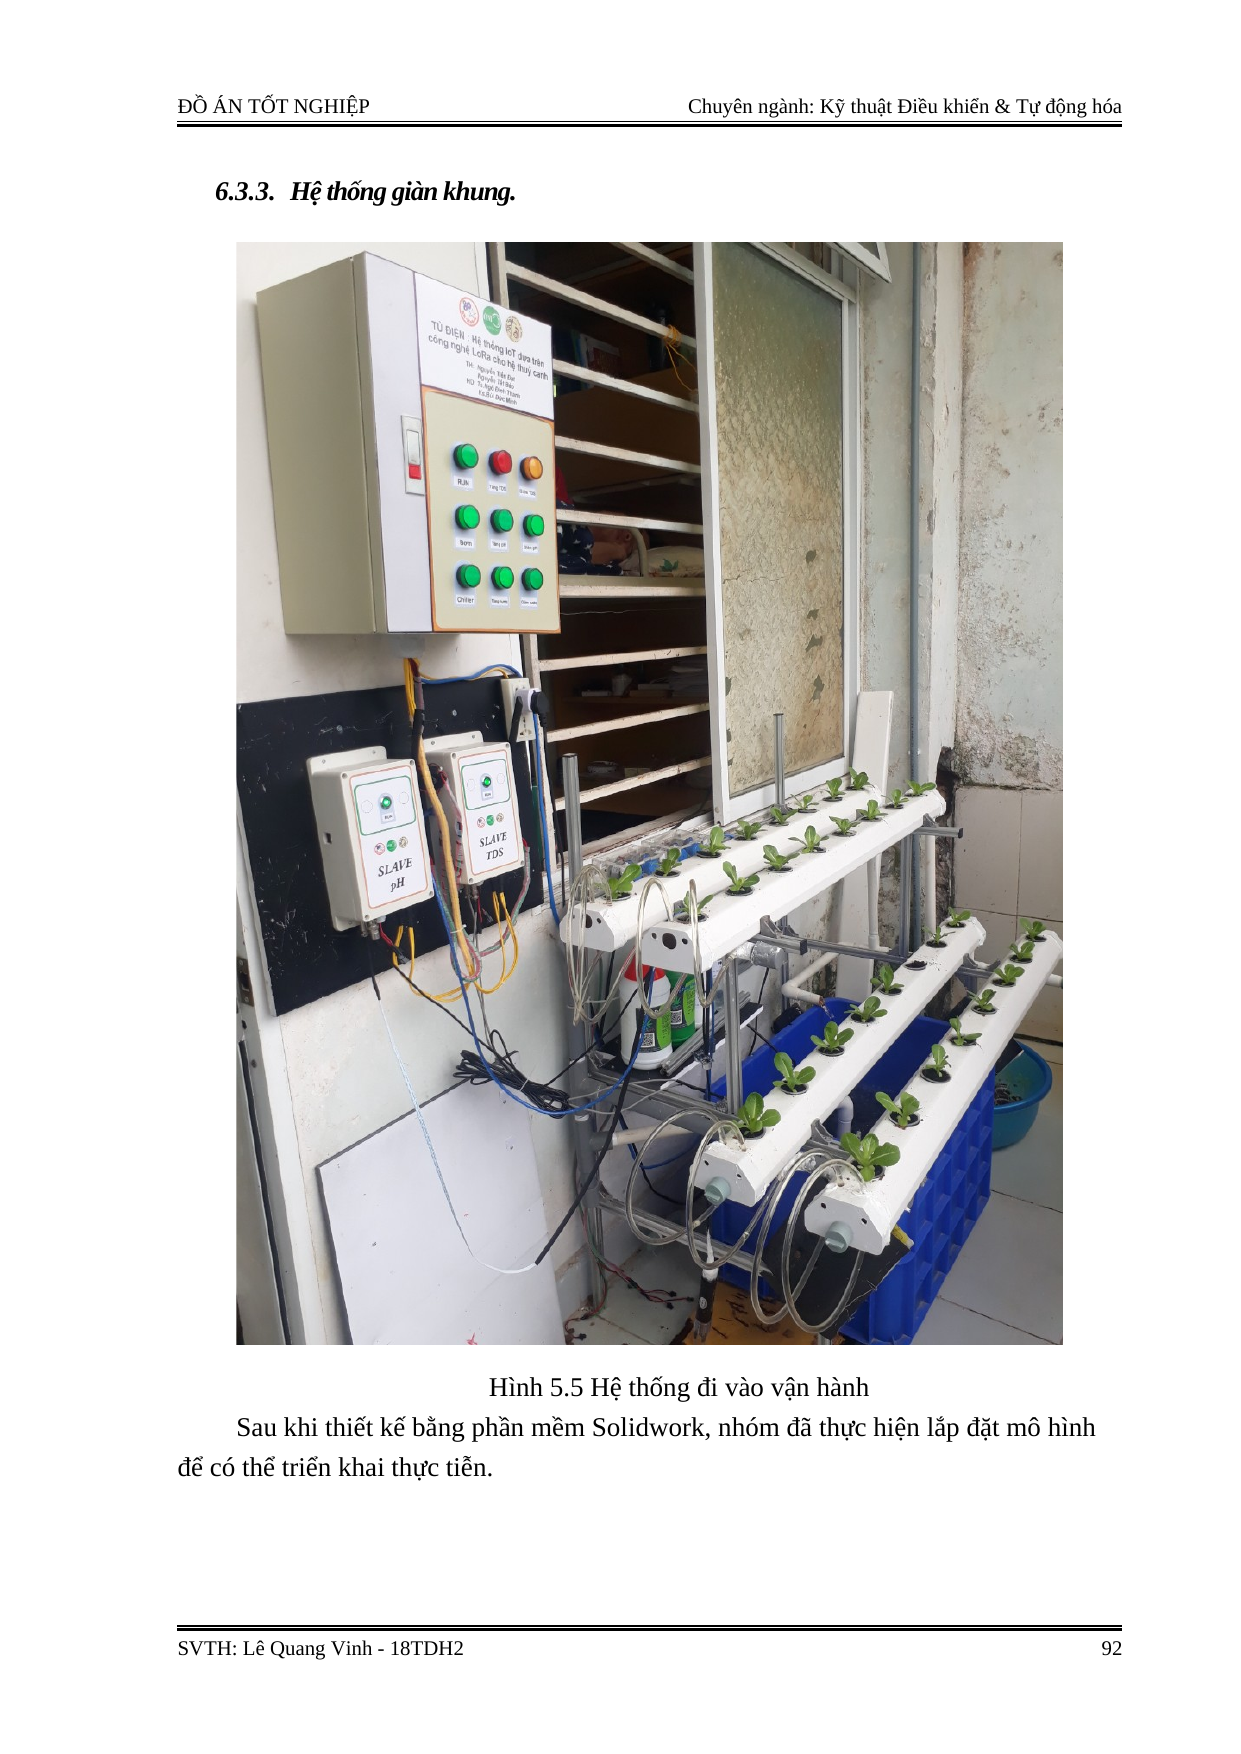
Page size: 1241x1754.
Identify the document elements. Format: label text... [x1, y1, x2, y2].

subtitle Hệ thống giàn khung. [215, 175, 1122, 206]
text Hình 5.5 Hệ thống đi vào vận hành [177, 1371, 1122, 1402]
text Sau khi thiết kế bằng phần mềm Solidwork, nhóm đã thực hiện lắp đặt mô hình để có thể triển khai thực tiễn. [177, 1411, 1122, 1483]
picture [236, 242, 1063, 1345]
